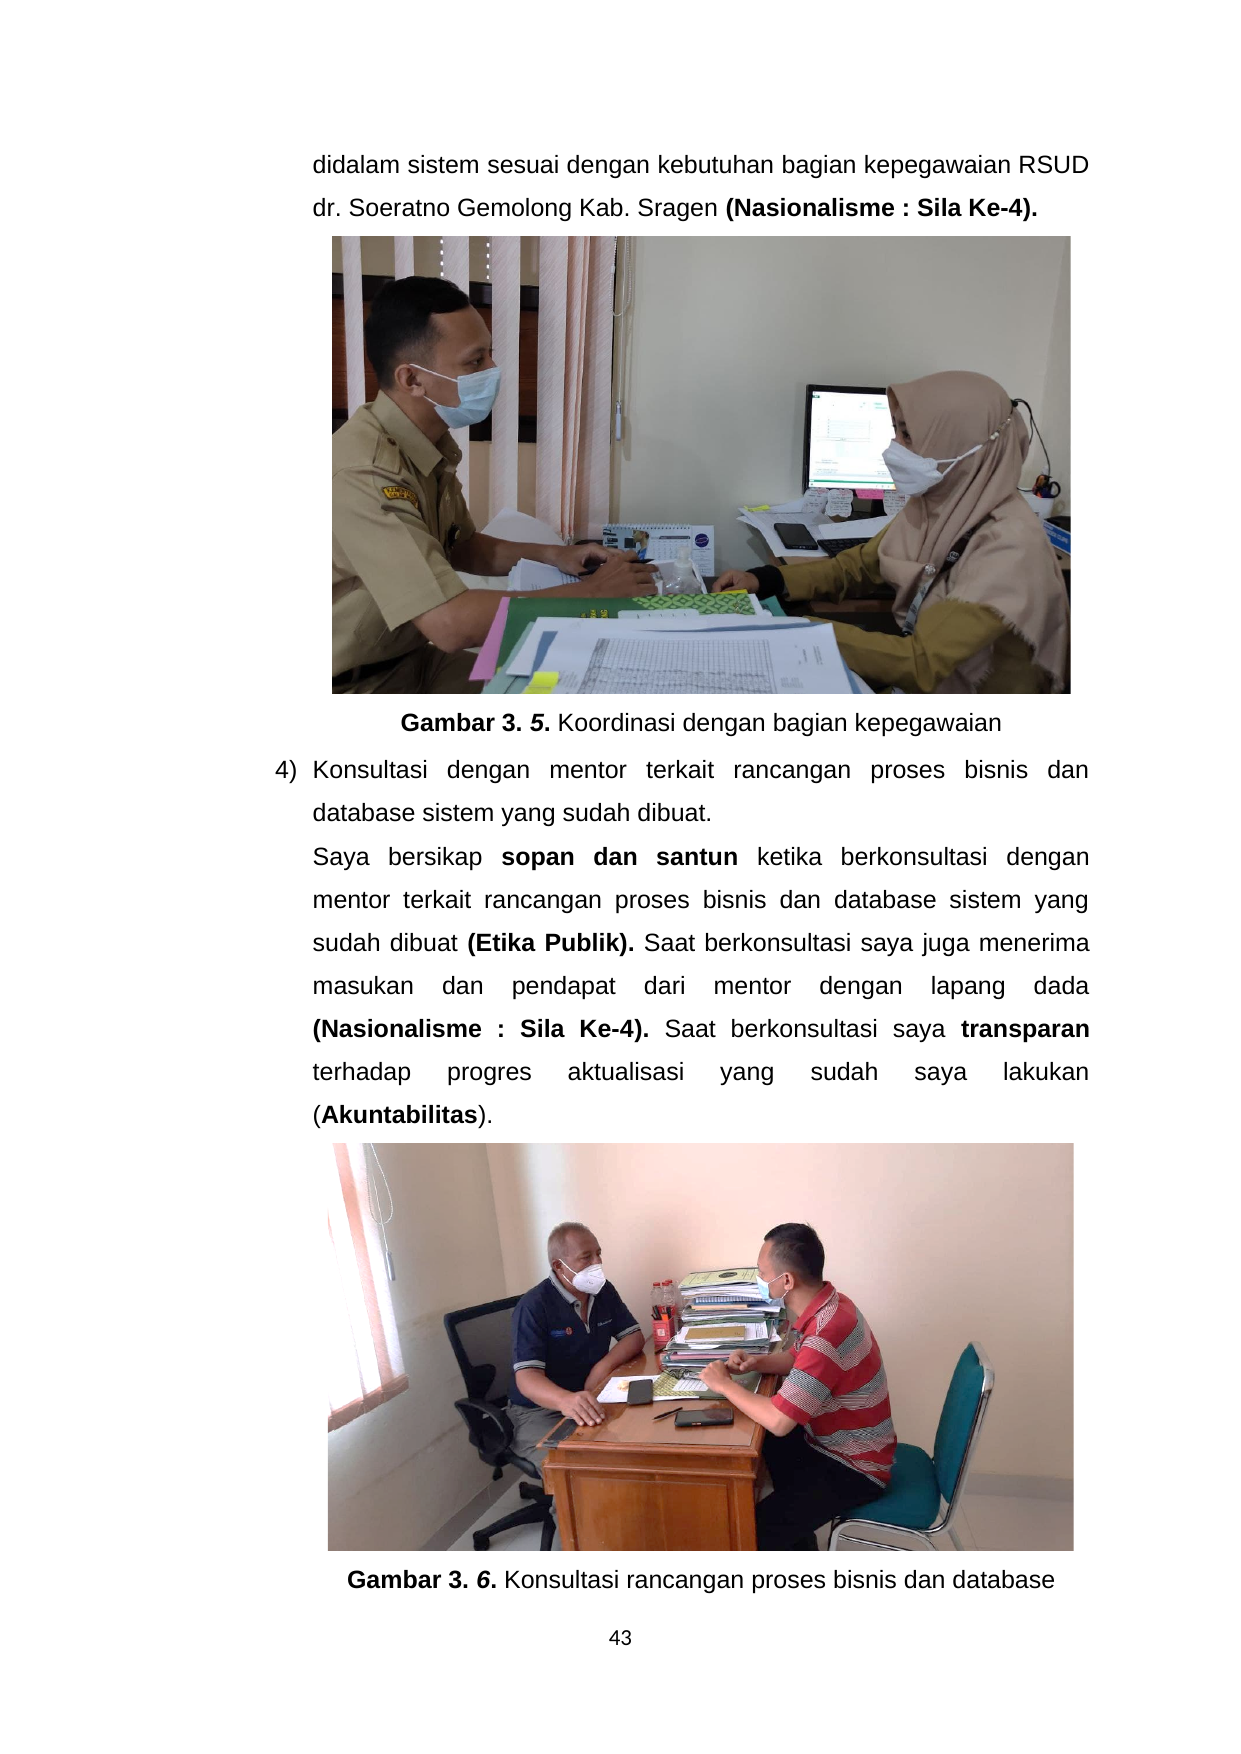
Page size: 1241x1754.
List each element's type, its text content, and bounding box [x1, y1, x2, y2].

list Gambar 3. 6. Konsultasi rancangan proses bisnis dan database [312, 1564, 1090, 1593]
picture [332, 236, 1071, 694]
subtitle Konsultasi dengan mentor terkait rancangan proses bisnis dan database sistem yang sudah dibuat. [275, 755, 1090, 827]
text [312, 150, 1090, 222]
picture [327, 1143, 1074, 1551]
text Gambar 3. 5. Koordinasi dengan bagian kepegawaian [312, 708, 1090, 737]
list Saya bersikap sopan dan santun ketika berkonsultasi dengan mentor terkait rancangan proses bisnis dan database sistem yang sudah dibuat (Etika Publik). Saat berkonsultasi saya juga menerima masukan dan pendapat dari mentor dengan lapang dada (Nasionalisme : Sila Ke-4). Saat berkonsultasi saya transparan terhadap progres aktualisasi yang sudah saya lakukan (Akuntabilitas). [312, 842, 1090, 1129]
